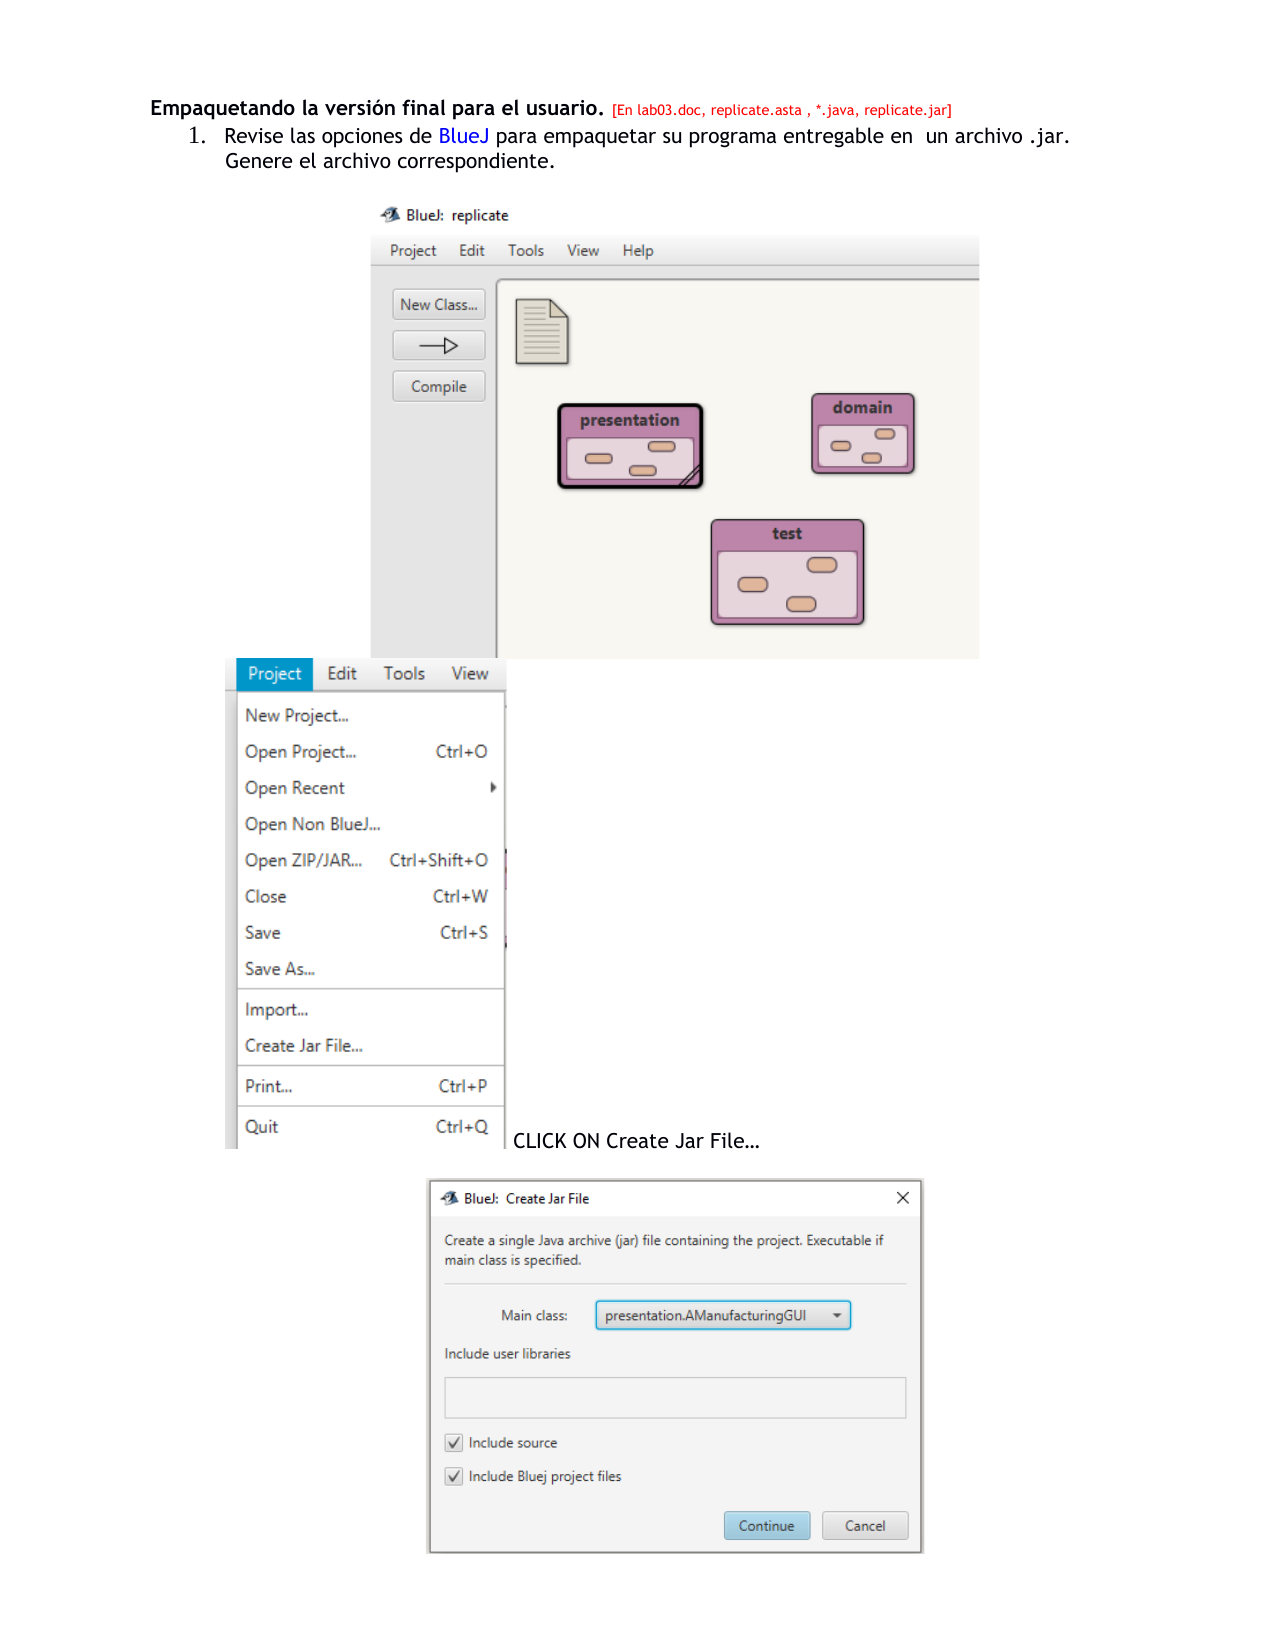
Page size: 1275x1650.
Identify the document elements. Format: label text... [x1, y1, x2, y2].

picture [225, 198, 980, 1149]
list Revise las opciones de BlueJ para empaquetar su programa entregable en un archivo .jar. Genere el archivo correspondiente. [188, 120, 1125, 173]
text Empaquetando la versión final para el usuario. [En lab03.doc, replicate.asta , *.java, replicate.jar] [150, 96, 1152, 120]
picture [266, 671, 289, 681]
picture [425, 1178, 925, 1554]
picture [250, 667, 258, 679]
text CLICK ON Create Jar File… [225, 659, 1125, 1153]
picture [290, 668, 301, 679]
